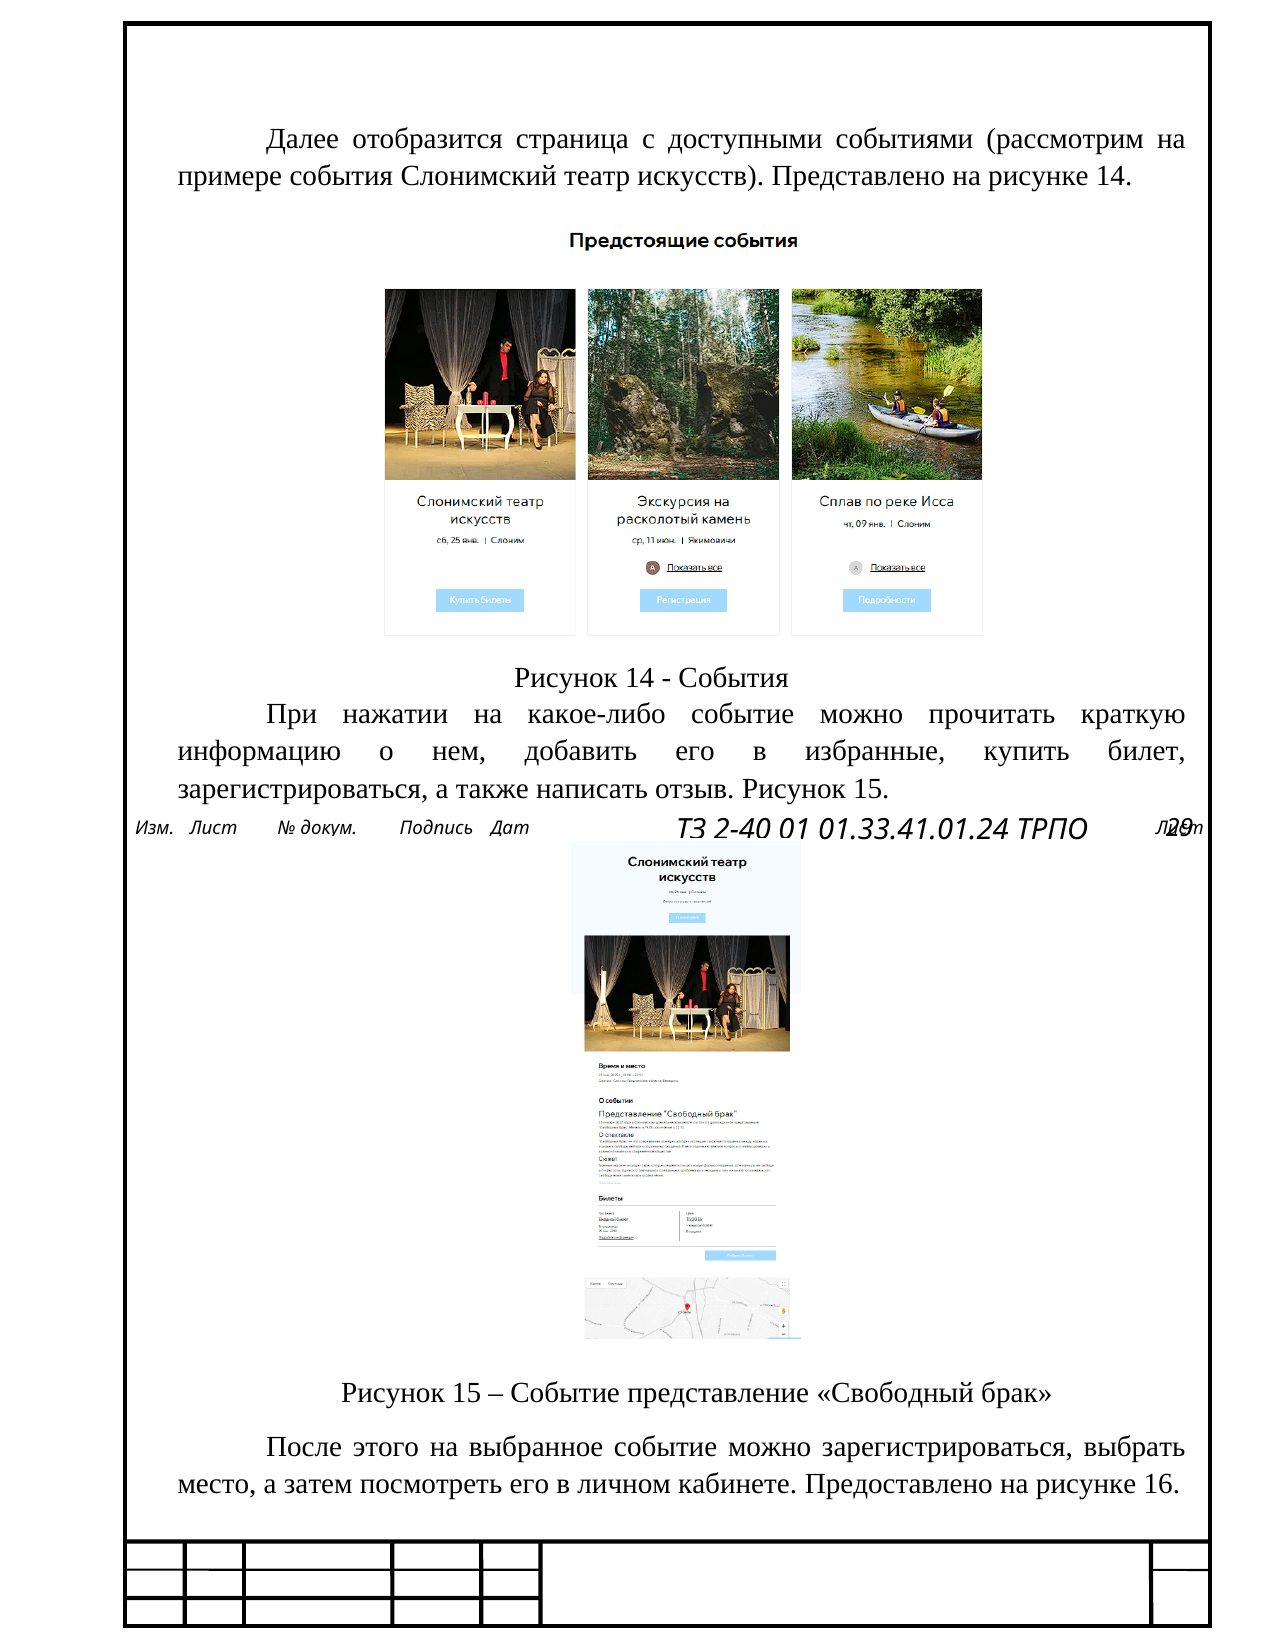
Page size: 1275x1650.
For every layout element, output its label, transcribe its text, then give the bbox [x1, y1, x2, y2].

text Далее отобразится страница с доступными событиями (рассмотрим на примере события Слонимский театр искусств). Представлено на рисунке 14. [177, 118, 1186, 193]
text После этого на выбранное событие можно зарегистрироваться, выбрать место, а затем посмотреть его в личном кабинете. Предоставлено на рисунке 16. [177, 1426, 1186, 1501]
picture [355, 211, 1009, 670]
picture [571, 838, 801, 1339]
text Рисунок 15 – Событие представление «Свободный брак» [207, 1376, 1186, 1409]
